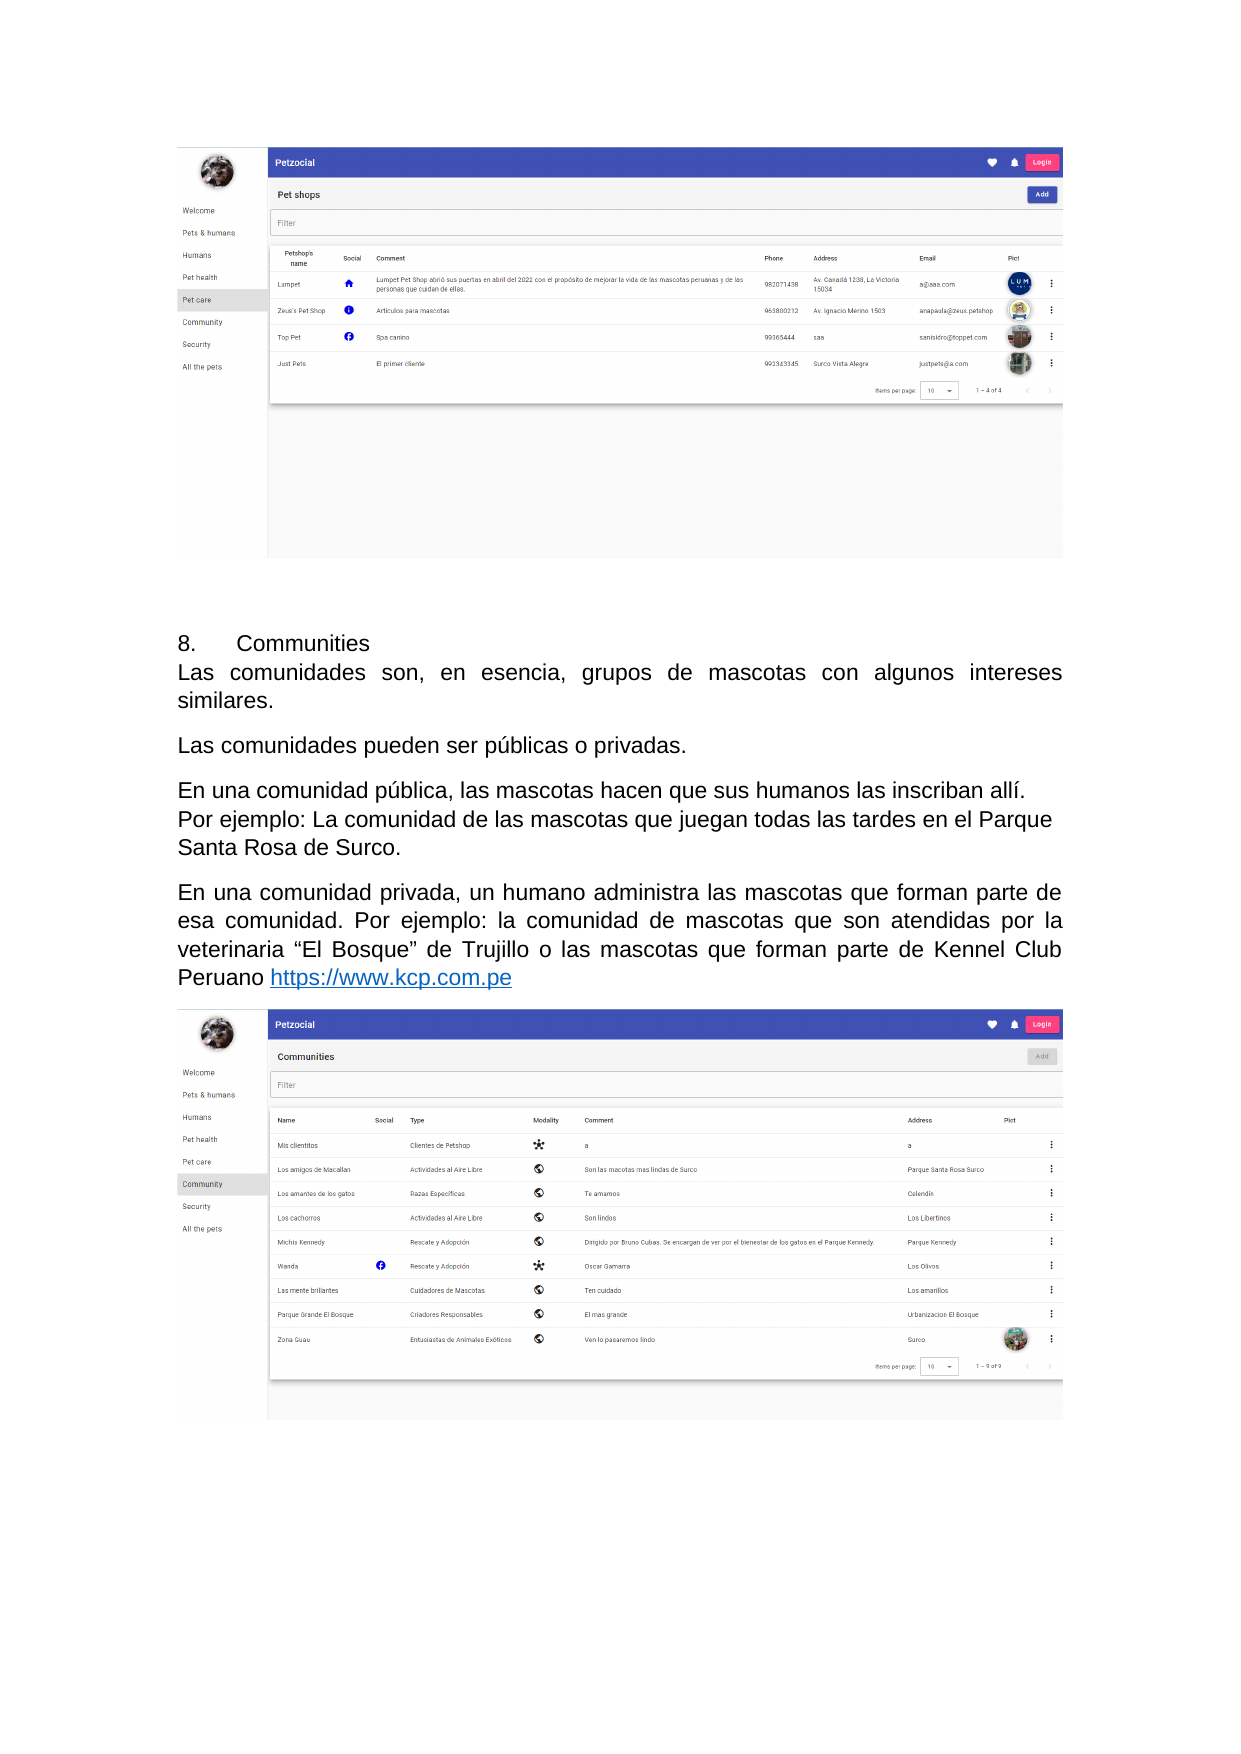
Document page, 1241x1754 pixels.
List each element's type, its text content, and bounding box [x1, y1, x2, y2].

text En una comunidad privada, un humano administra las mascotas que forman parte de esa comunidad. Por ejemplo: la comunidad de mascotas que son atendidas por la veterinaria “El Bosque” de Trujillo o las mascotas que forman parte de Kennel Club Peruano https://www.kcp.com.pe [177, 879, 1063, 991]
picture [177, 1009, 1063, 1420]
subtitle Communities [177, 630, 1063, 656]
text Las comunidades son, en esencia, grupos de mascotas con algunos intereses similares. [177, 658, 1063, 713]
text Las comunidades pueden ser públicas o privadas. [177, 732, 1063, 758]
picture [177, 147, 1063, 558]
text En una comunidad pública, las mascotas hacen que sus humanos las inscriban allí. Por ejemplo: La comunidad de las mascotas que juegan todas las tardes en el Parque Santa Rosa de Surco. [177, 777, 1063, 860]
